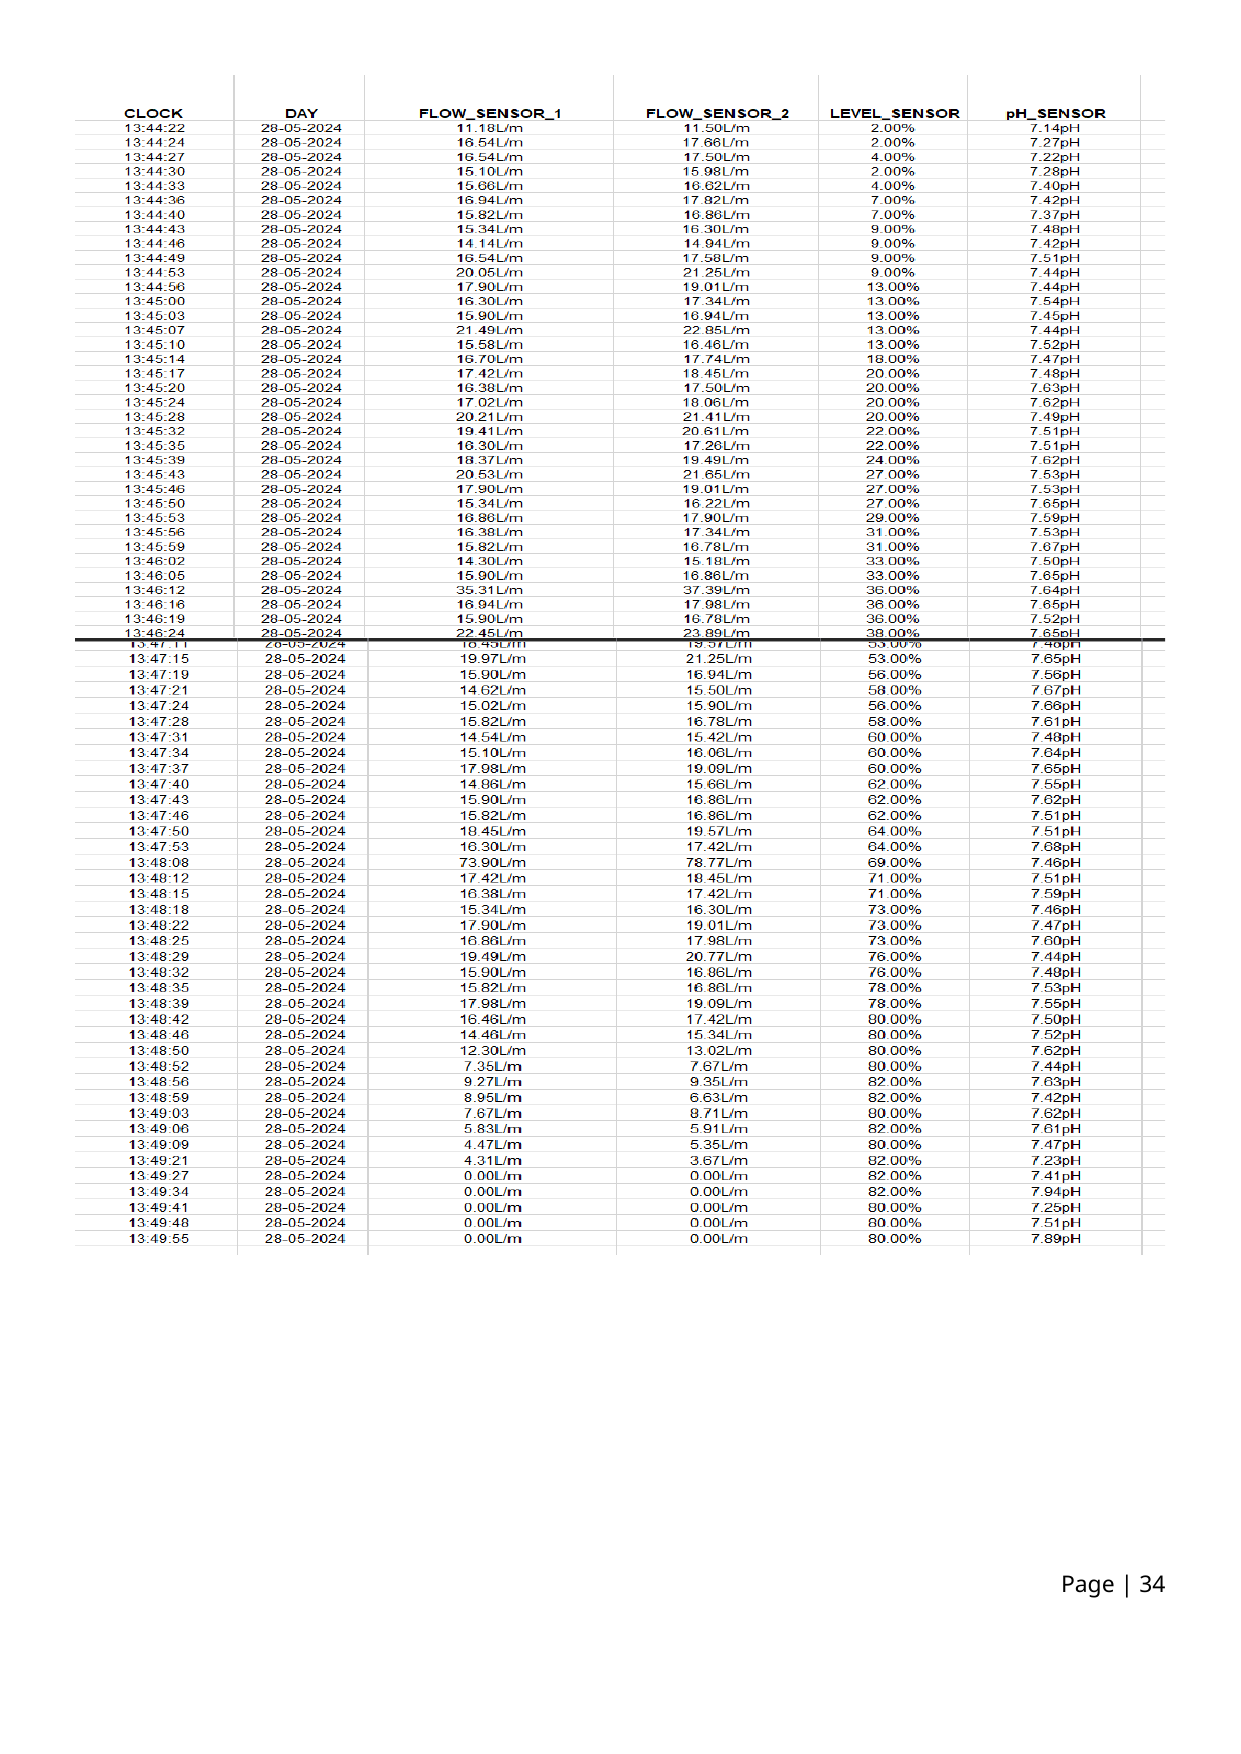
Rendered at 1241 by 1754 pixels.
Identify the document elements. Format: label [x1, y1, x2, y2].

picture [75, 75, 1166, 637]
picture [75, 638, 1166, 1255]
